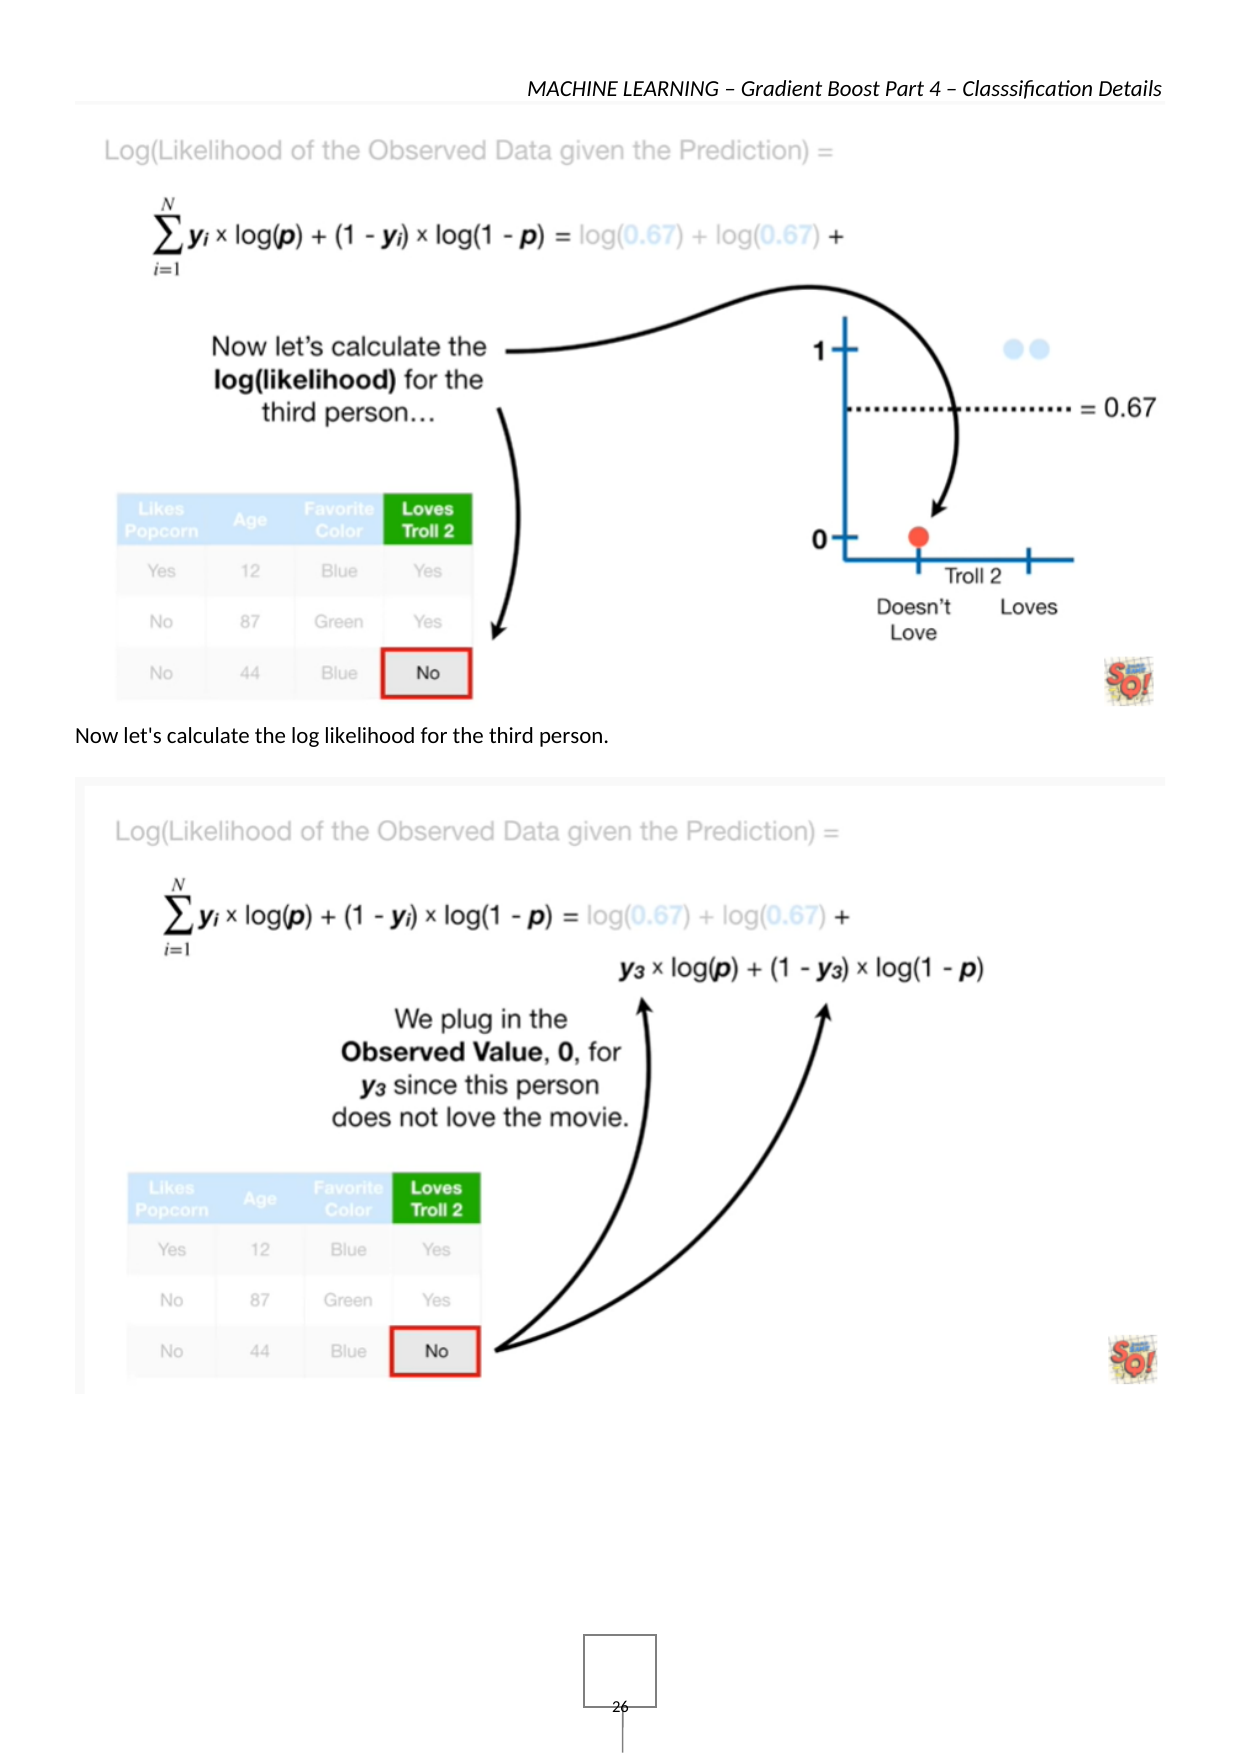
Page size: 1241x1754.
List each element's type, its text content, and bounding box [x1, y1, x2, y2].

picture [75, 101, 1166, 721]
picture [75, 777, 1166, 1394]
text Now let's calculate the log likelihood for the third person. [75, 721, 1165, 749]
